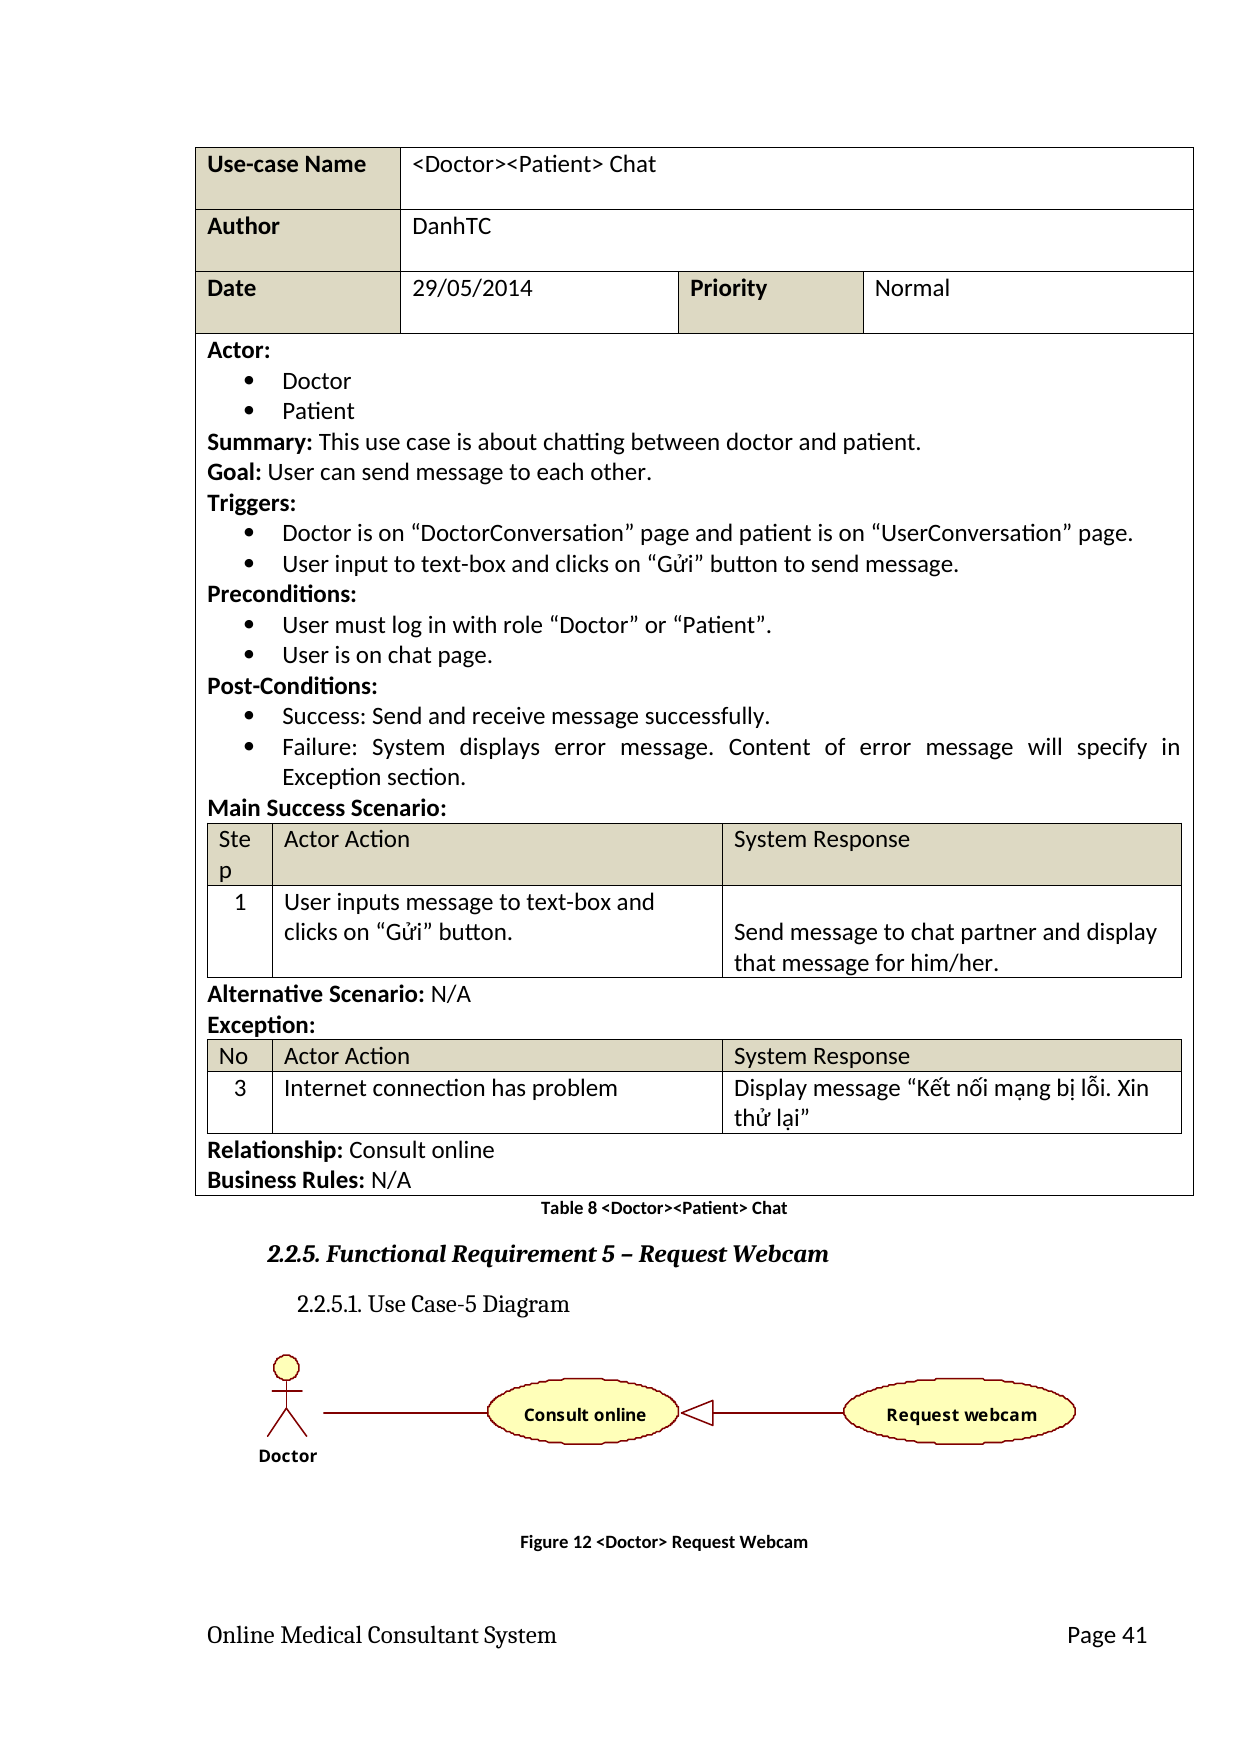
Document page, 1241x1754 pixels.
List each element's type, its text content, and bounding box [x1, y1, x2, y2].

table_cell Actor: Doctor Patient Summary: This use case is about chatting between doctor and patient. Goal: User can send message to each other. Triggers: Doctor is on “DoctorConversation” page and patient is on “UserConversation” page. User input to text-box and clicks on “Gửi” button to send message. Preconditions: User must log in with role “Doctor” or “Patient”. User is on chat page. Post-Conditions: Success: Send and receive message successfully. Failure: System displays error message. Content of error message will specify in Exception section. Main Success Scenario: Alternative Scenario: N/A Exception: Relationship: Consult online Business Rules: N/A [196, 334, 1193, 1195]
table_cell Normal [864, 272, 1193, 333]
subtitle Functional Requirement 5 – Request Webcam [267, 1240, 1122, 1269]
table_cell Author [196, 210, 400, 271]
table_cell DanhTC [401, 210, 1193, 271]
text Table 8 <Doctor><Patient> Chat [207, 1196, 1122, 1219]
table_cell <Doctor><Patient> Chat [401, 148, 1193, 209]
subtitle Use Case-5 Diagram [282, 1289, 1122, 1318]
table_cell 29/05/2014 [401, 272, 678, 333]
text Figure 12 <Doctor> Request Webcam [207, 1530, 1122, 1553]
table_cell Priority [679, 272, 863, 333]
table_cell Use-case Name [196, 148, 400, 209]
table_cell Date [196, 272, 400, 333]
